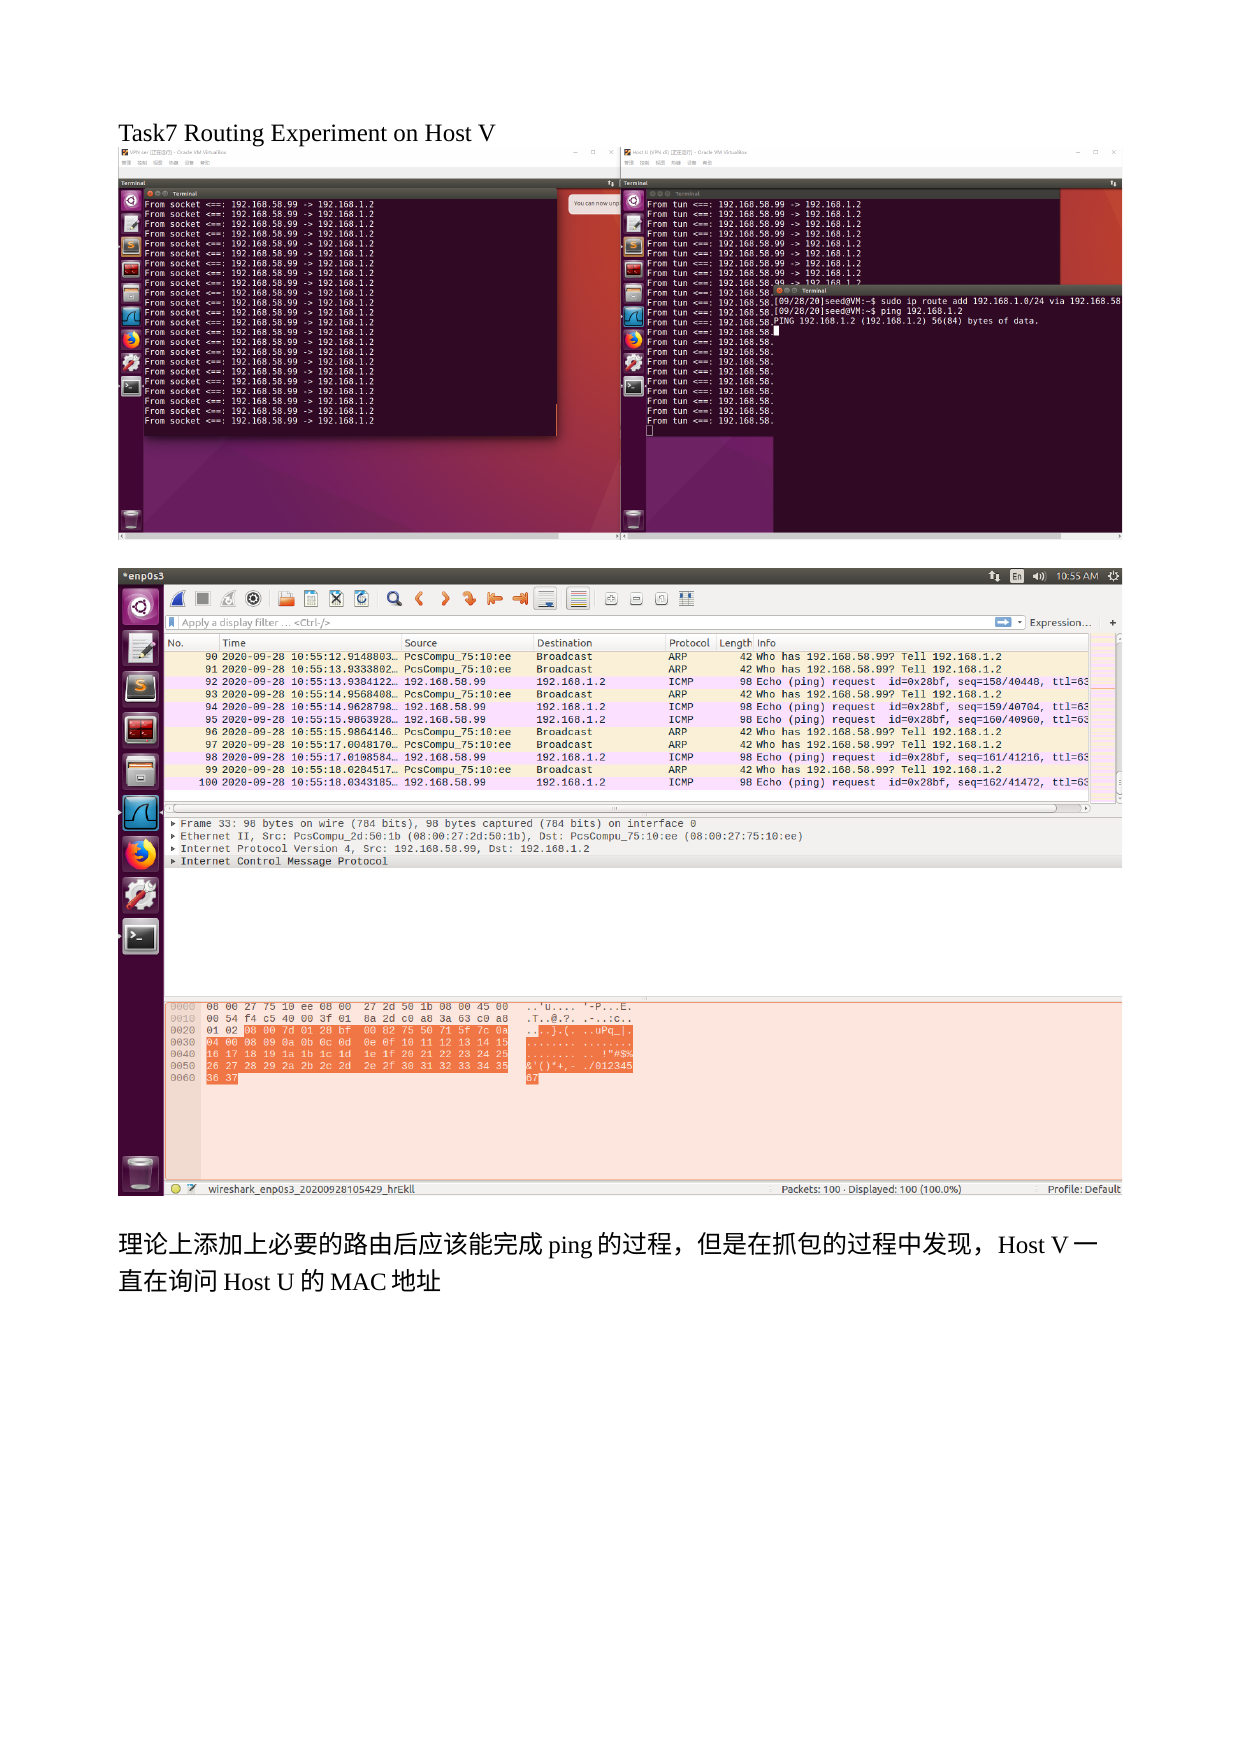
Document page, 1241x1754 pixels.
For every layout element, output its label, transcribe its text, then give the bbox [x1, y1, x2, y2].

picture [118, 147, 1123, 540]
text Task7 Routing Experiment on Host V [118, 118, 1122, 147]
picture [118, 568, 1123, 1196]
text 理论上添加上必要的路由后应该能完成ping的过程，但是在抓包的过程中发现，Host V一直在询问Host U的MAC地址 [118, 1225, 1122, 1297]
